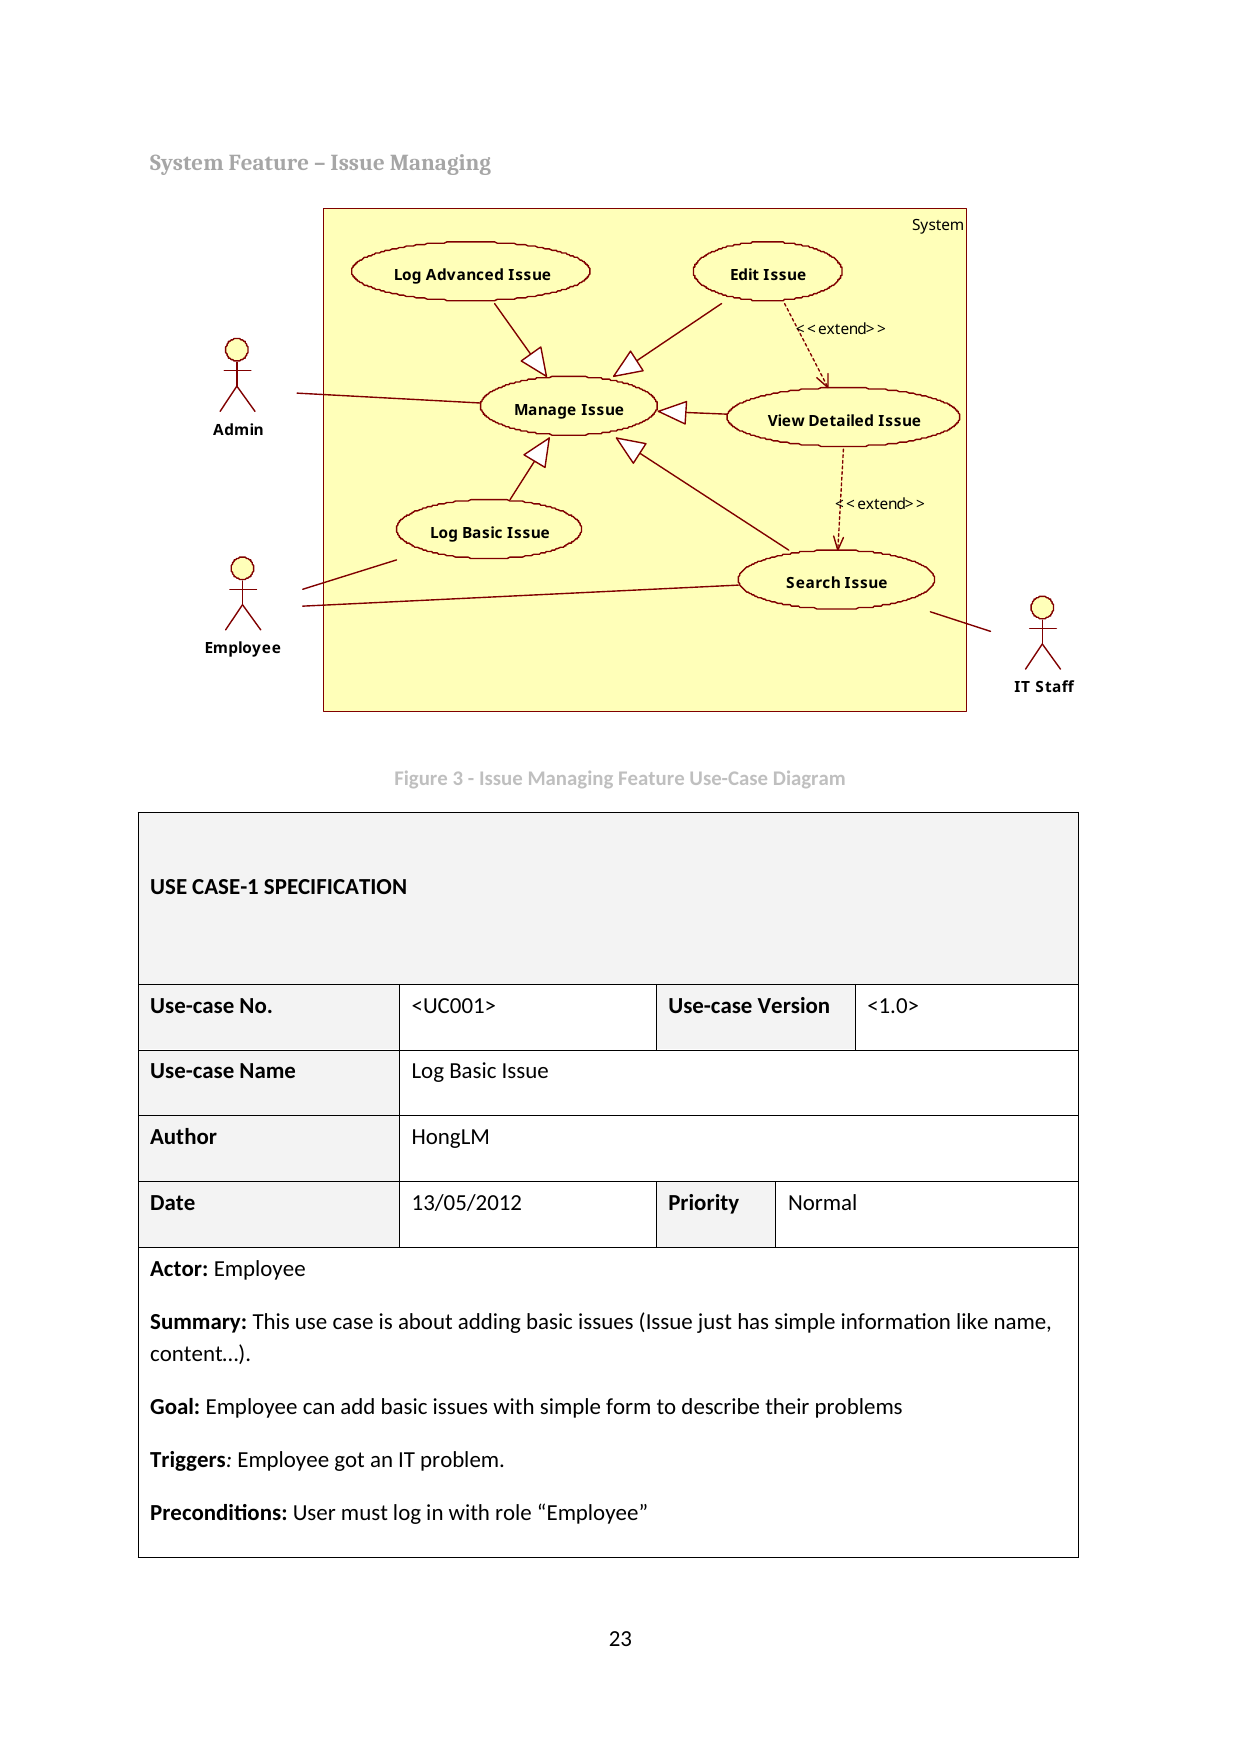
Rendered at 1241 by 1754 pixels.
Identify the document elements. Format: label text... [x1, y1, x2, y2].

table_cell Use-case Version [657, 985, 855, 1049]
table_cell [139, 1248, 1078, 1557]
table_cell 13/05/2012 [400, 1182, 656, 1247]
table_cell <1.0> [856, 985, 1078, 1049]
table_cell Priority [657, 1182, 775, 1247]
text Figure 3 - Issue Managing Feature Use-Case Diagram [150, 766, 1090, 791]
table_header USE CASE-1 SPECIFICATION [139, 813, 1078, 984]
table_cell Author [139, 1116, 399, 1181]
table_cell HongLM [400, 1116, 1078, 1181]
table_cell Normal [776, 1182, 1078, 1247]
table_cell Date [139, 1182, 399, 1247]
table_cell Use-case No. [139, 985, 399, 1049]
subtitle System Feature – Issue Managing [150, 150, 1090, 176]
table_cell Use-case Name [139, 1051, 399, 1115]
table_cell <UC001> [400, 985, 656, 1049]
table_cell Log Basic Issue [400, 1051, 1078, 1115]
